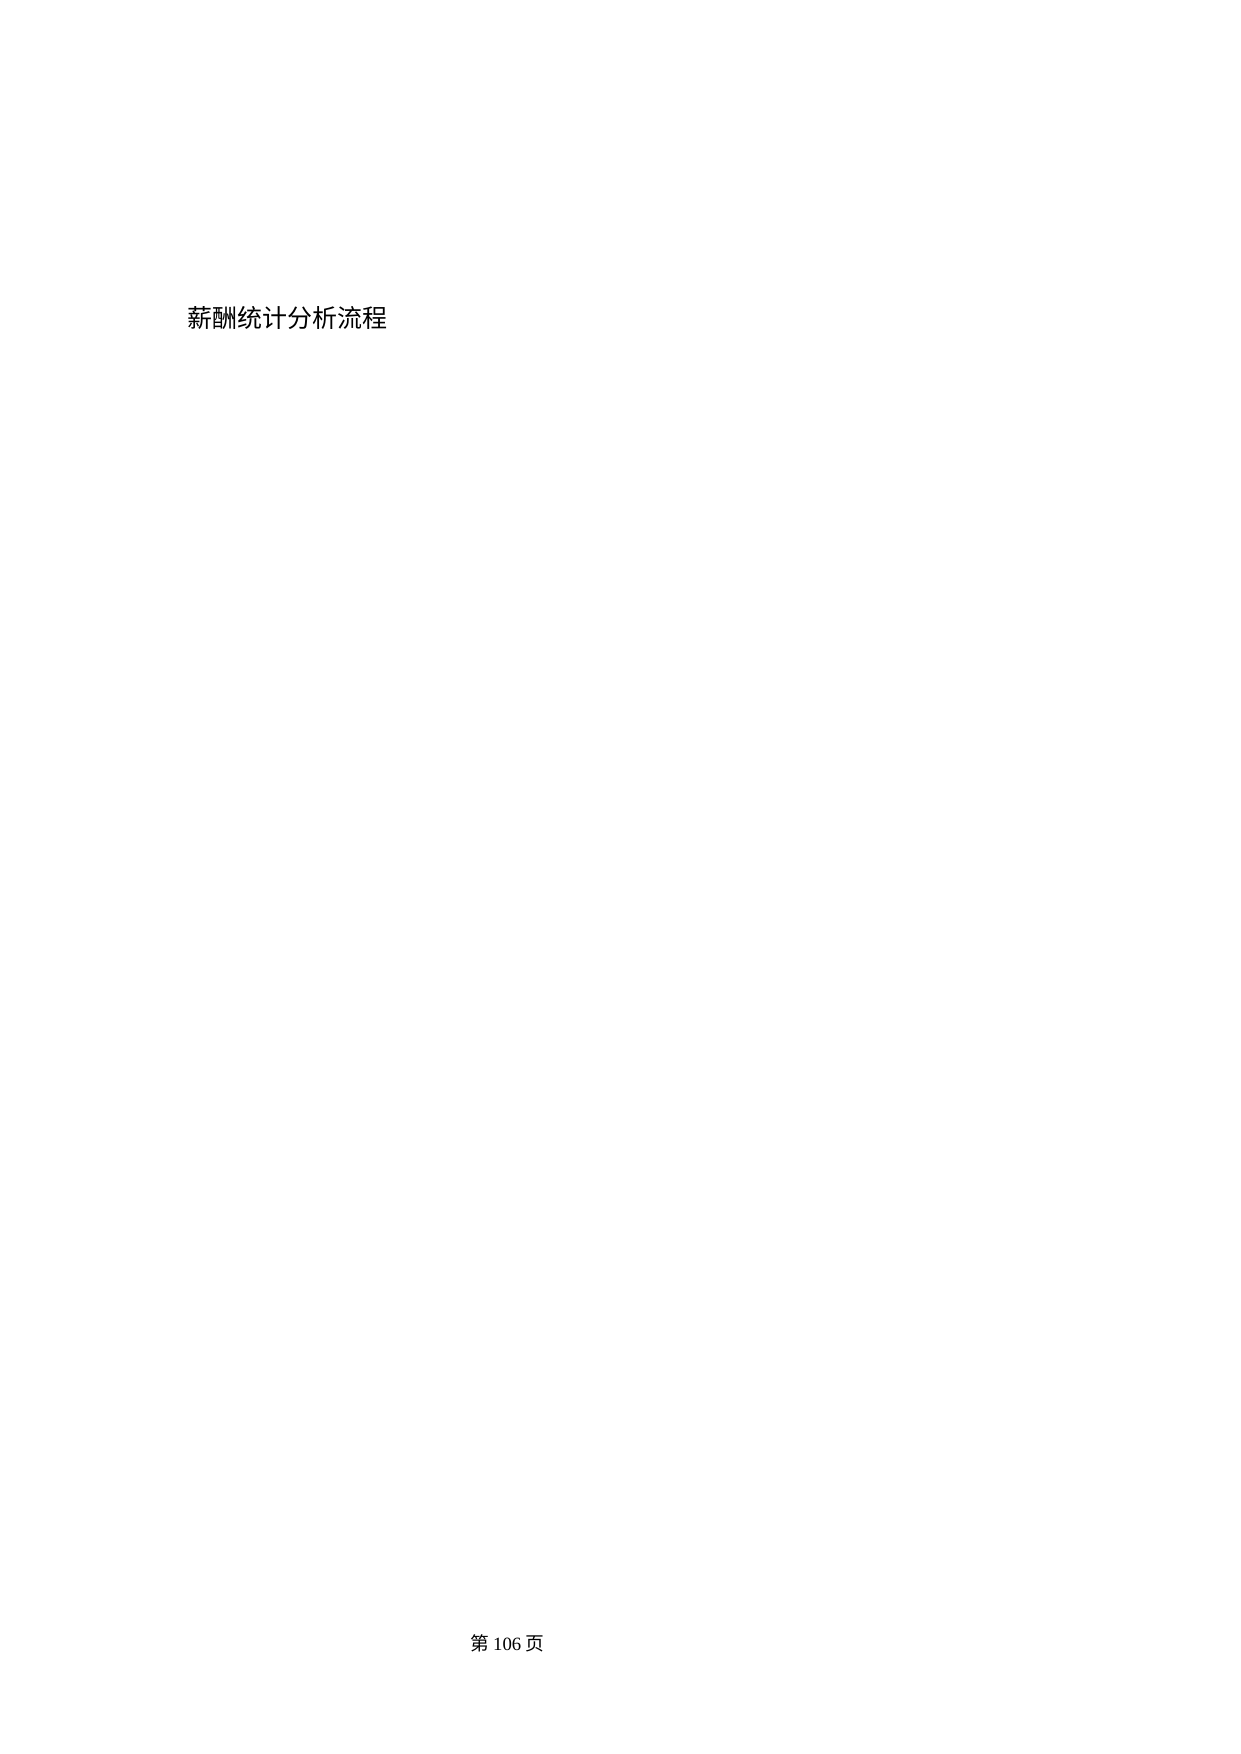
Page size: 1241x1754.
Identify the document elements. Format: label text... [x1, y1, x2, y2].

list 薪酬统计分析流程 [187, 298, 1053, 334]
